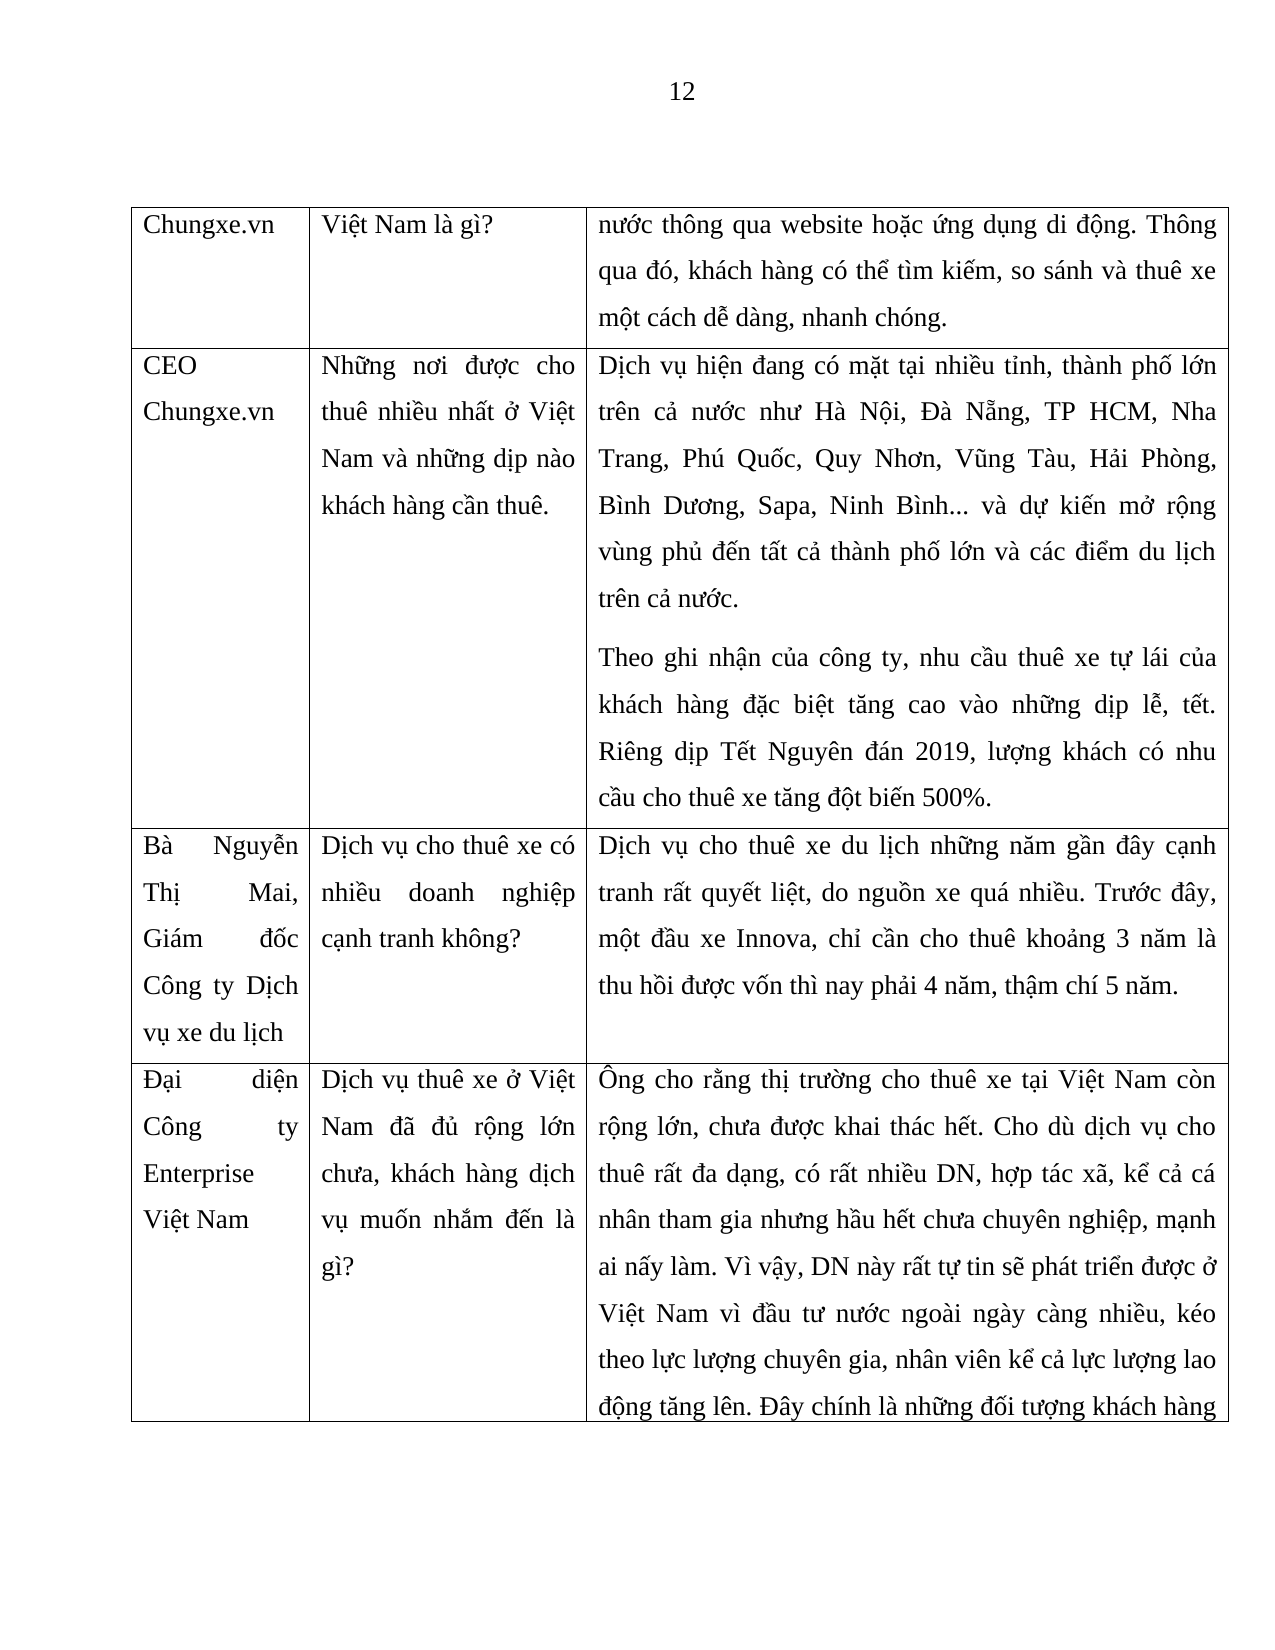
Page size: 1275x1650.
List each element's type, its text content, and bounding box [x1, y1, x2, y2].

table_cell Dịch vụ cho thuê xe du lịch những năm gần đây cạnh tranh rất quyết liệt, do nguồn xe quá nhiều. Trước đây, một đầu xe Innova, chỉ cần cho thuê khoảng 3 năm là thu hồi được vốn thì nay phải 4 năm, thậm chí 5 năm. [587, 829, 1228, 1062]
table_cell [587, 208, 1228, 348]
table_cell Những nơi được cho thuê nhiều nhất ở Việt Nam và những dịp nào khách hàng cần thuê. [310, 349, 586, 828]
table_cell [132, 1064, 309, 1421]
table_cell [132, 208, 309, 348]
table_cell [310, 208, 586, 348]
table_cell Bà Nguyễn Thị Mai, Giám đốc Công ty Dịch vụ xe du lịch [132, 829, 309, 1062]
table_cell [587, 1064, 1228, 1421]
table_cell Dịch vụ cho thuê xe có nhiều doanh nghiệp cạnh tranh không? [310, 829, 586, 1062]
table_cell CEO Chungxe.vn [132, 349, 309, 828]
table_cell Dịch vụ hiện đang có mặt tại nhiều tỉnh, thành phố lớn trên cả nước như Hà Nội, Đà Nẵng, TP HCM, Nha Trang, Phú Quốc, Quy Nhơn, Vũng Tàu, Hải Phòng, Bình Dương, Sapa, Ninh Bình... và dự kiến mở rộng vùng phủ đến tất cả thành phố lớn và các điểm du lịch trên cả nước. Theo ghi nhận của công ty, nhu cầu thuê xe tự lái của khách hàng đặc biệt tăng cao vào những dịp lễ, tết. Riêng dịp Tết Nguyên đán 2019, lượng khách có nhu cầu cho thuê xe tăng đột biến 500%. [587, 349, 1228, 828]
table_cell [310, 1064, 586, 1421]
